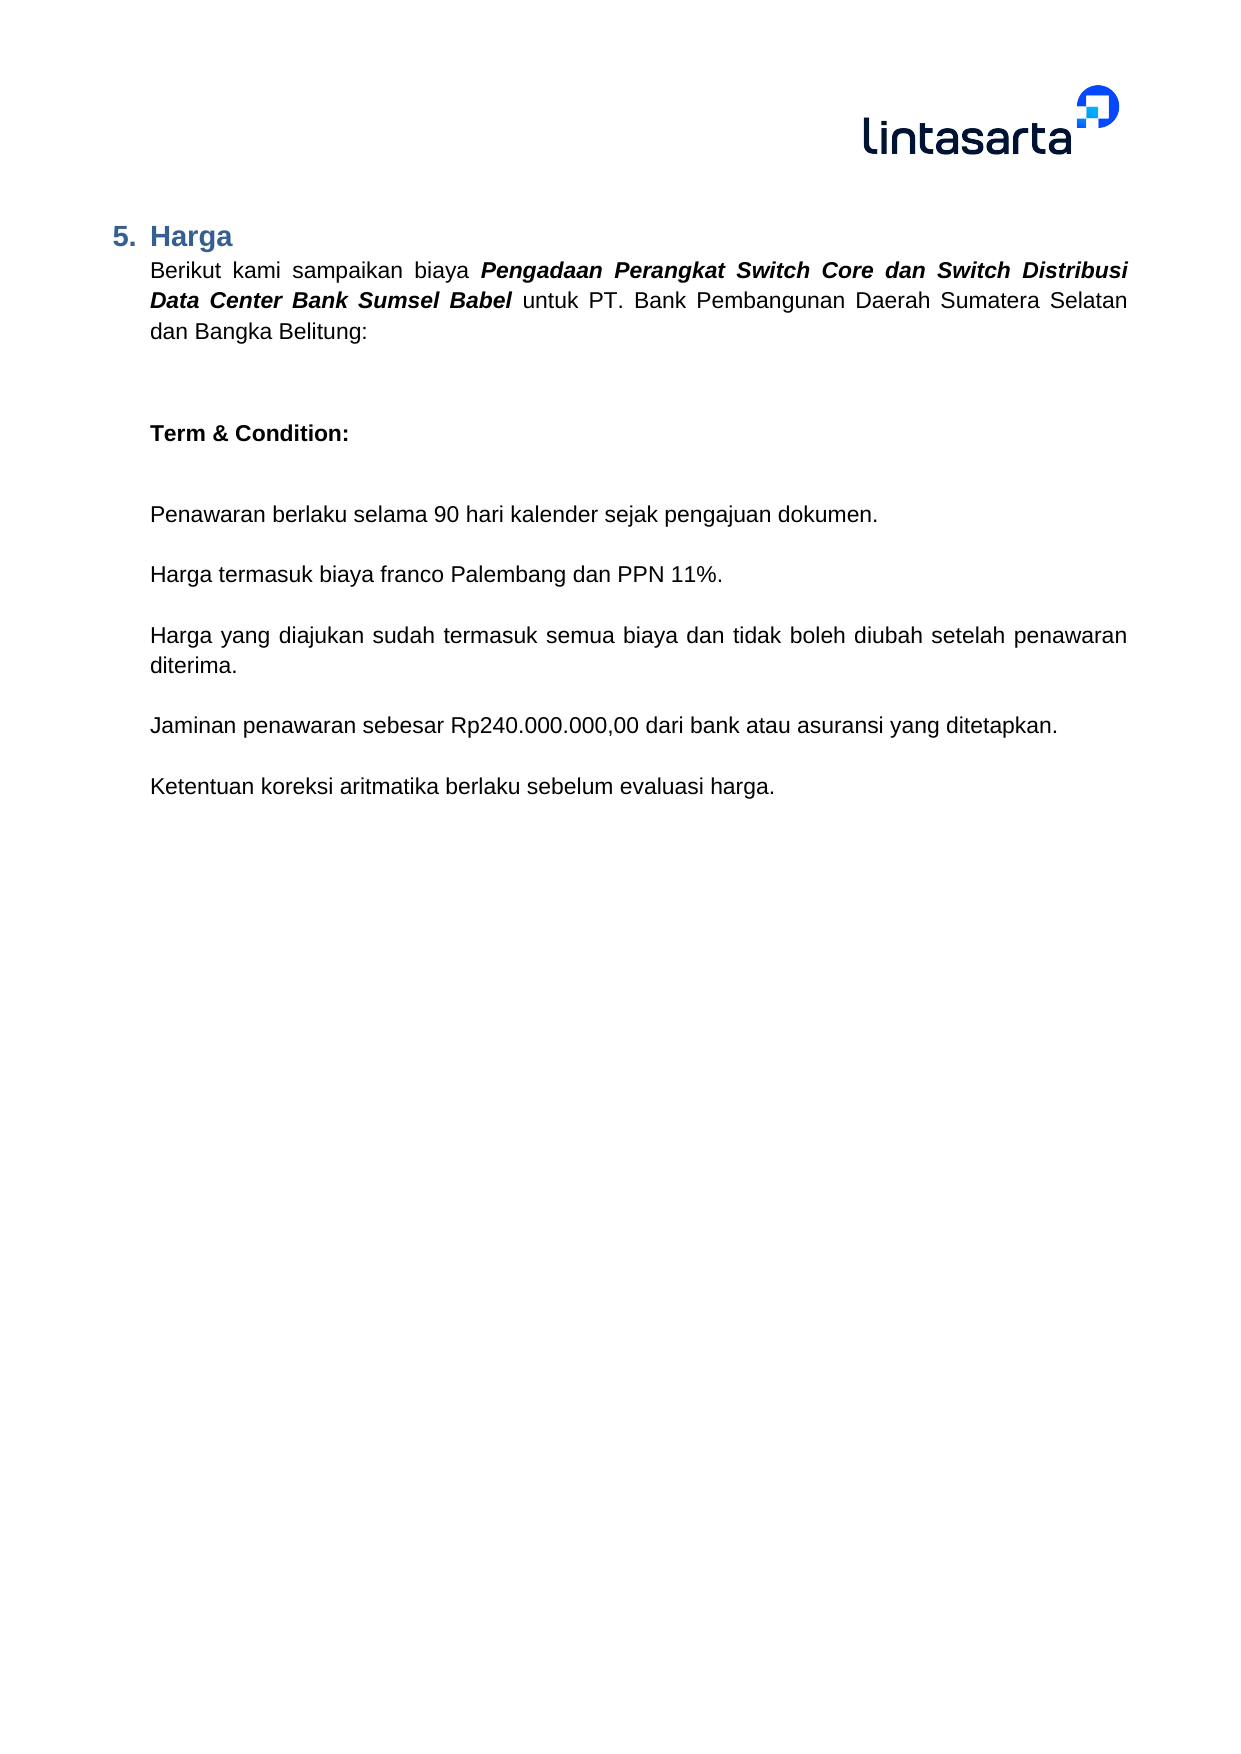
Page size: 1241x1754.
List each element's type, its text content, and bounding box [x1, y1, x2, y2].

picture [856, 75, 1129, 169]
list Harga yang diajukan sudah termasuk semua biaya dan tidak boleh diubah setelah penawaran diterima. [150, 622, 1128, 678]
subtitle Harga [112, 219, 1128, 252]
list Harga termasuk biaya franco Palembang dan PPN 11%. [150, 561, 1128, 588]
text Term & Condition: [150, 420, 1128, 446]
list Penawaran berlaku selama 90 hari kalender sejak pengajuan dokumen. [150, 501, 1128, 527]
list Jaminan penawaran sebesar Rp240.000.000,00 dari bank atau asuransi yang ditetapkan. [150, 712, 1128, 739]
list Ketentuan koreksi aritmatika berlaku sebelum evaluasi harga. [150, 773, 1128, 799]
text Berikut kami sampaikan biaya Pengadaan Perangkat Switch Core dan Switch Distribusi Data Center Bank Sumsel Babel untuk PT. Bank Pembangunan Daerah Sumatera Selatan dan Bangka Belitung: [150, 257, 1128, 344]
